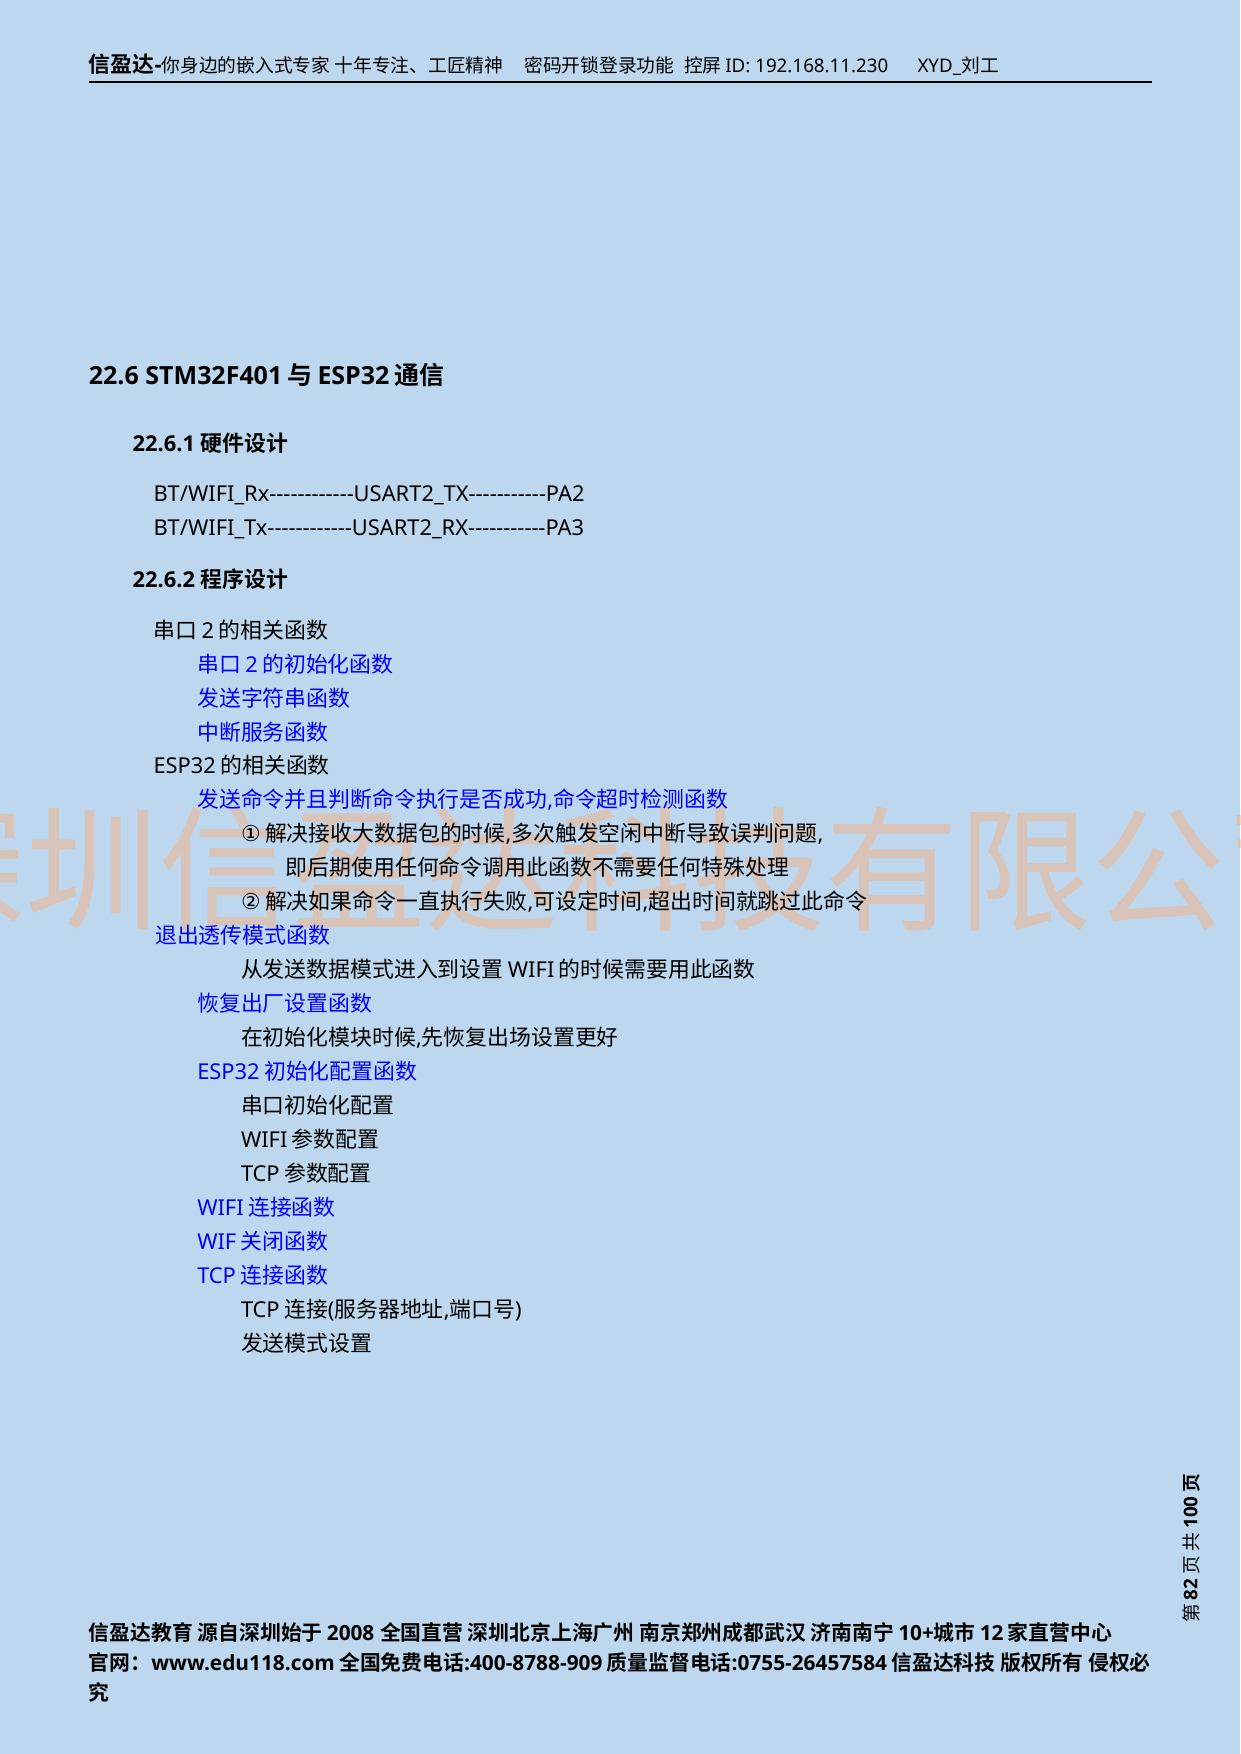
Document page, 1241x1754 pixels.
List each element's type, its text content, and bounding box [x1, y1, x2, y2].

text 退出透传模式函数 [89, 917, 1152, 951]
subtitle 程序设计 [132, 561, 1152, 594]
text 串口2的初始化函数 [176, 646, 1152, 679]
text 发送命令并且判断命令执行是否成功,命令超时检测函数 [176, 781, 1152, 815]
text ①解决接收大数据包的时候,多次触发空闲中断导致误判问题, [220, 815, 1152, 849]
text 即后期使用任何命令调用此函数不需要任何特殊处理 [220, 849, 1152, 883]
text 发送字符串函数 [176, 679, 1152, 713]
text WIFI连接函数 [176, 1189, 1152, 1223]
text 恢复出厂设置函数 [176, 985, 1152, 1019]
text BT/WIFI_Rx------------USART2_TX-----------PA2 [132, 476, 1152, 510]
subtitle 硬件设计 [132, 425, 1152, 459]
text 中断服务函数 [176, 713, 1152, 747]
text WIF关闭函数 [176, 1223, 1152, 1257]
subtitle STM32F401与ESP32通信 [89, 340, 1152, 408]
text 在初始化模块时候,先恢复出场设置更好 [220, 1019, 1152, 1053]
text ②解决如果命令一直执行失败,可设定时间,超出时间就跳过此命令 [220, 883, 1152, 917]
text ESP32的相关函数 [132, 747, 1152, 781]
text 发送模式设置 [220, 1325, 1152, 1359]
text 从发送数据模式进入到设置WIFI的时候需要用此函数 [220, 951, 1152, 985]
text WIFI参数配置 [220, 1121, 1152, 1155]
text 串口初始化配置 [220, 1087, 1152, 1121]
text BT/WIFI_Tx------------USART2_RX-----------PA3 [132, 510, 1152, 544]
text TCP参数配置 [220, 1155, 1152, 1189]
text TCP连接(服务器地址,端口号) [220, 1291, 1152, 1325]
text TCP连接函数 [176, 1257, 1152, 1291]
text 串口2的相关函数 [132, 612, 1152, 646]
text ESP32初始化配置函数 [176, 1053, 1152, 1087]
